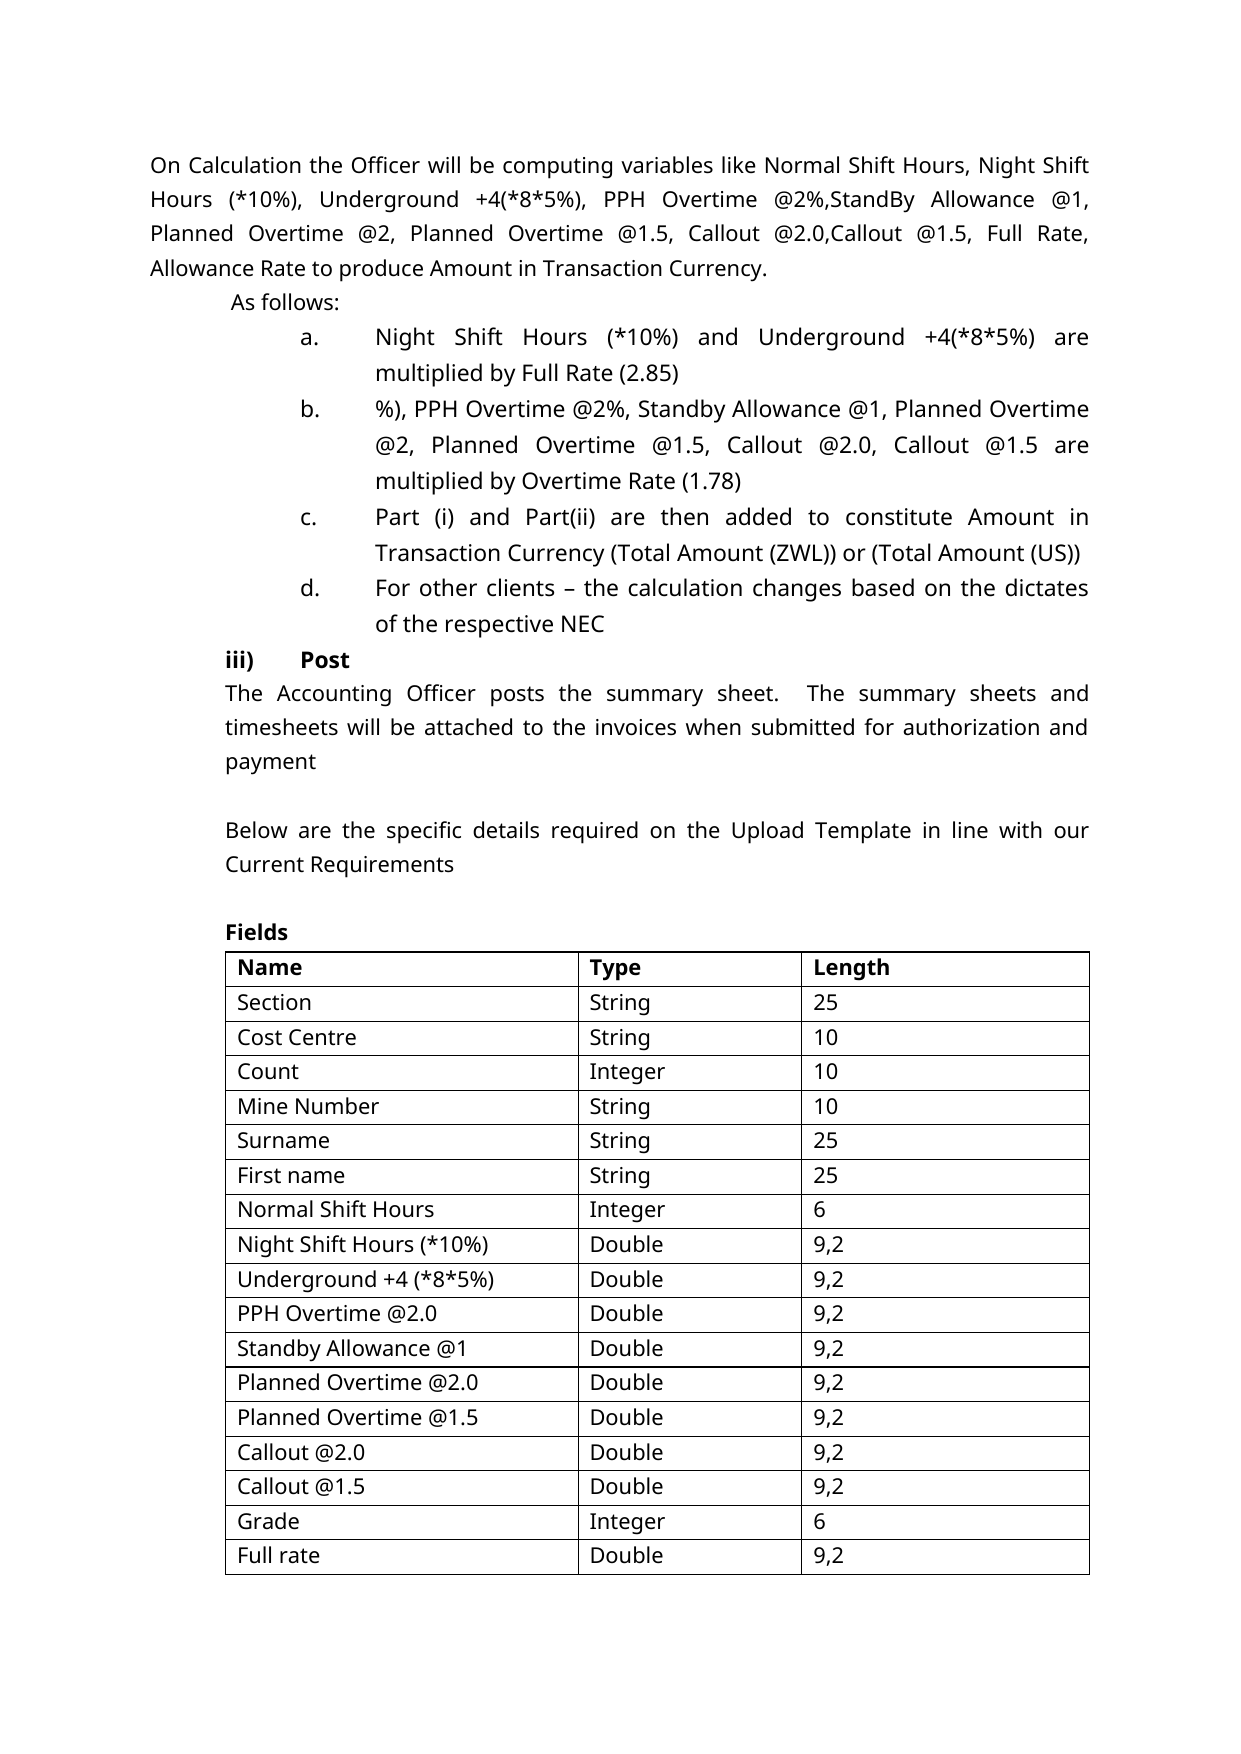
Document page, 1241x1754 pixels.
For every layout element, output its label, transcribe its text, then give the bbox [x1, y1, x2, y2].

table_cell 9,2 [802, 1229, 1089, 1263]
table_cell First name [226, 1160, 578, 1193]
table_cell Section [226, 987, 578, 1021]
table_cell 6 [802, 1506, 1089, 1539]
table_cell 10 [802, 1056, 1089, 1090]
table_cell Double [579, 1298, 801, 1332]
table_cell Normal Shift Hours [226, 1195, 578, 1228]
table_cell Planned Overtime @1.5 [226, 1402, 578, 1436]
table_cell Night Shift Hours (*10%) [226, 1229, 578, 1263]
table_cell Grade [226, 1506, 578, 1539]
table_cell 9,2 [802, 1264, 1089, 1297]
table_cell Double [579, 1402, 801, 1436]
table_cell PPH Overtime @2.0 [226, 1298, 578, 1332]
text On Calculation the Officer will be computing variables like Normal Shift Hours, Night Shift Hours (*10%), Underground +4(*8*5%), PPH Overtime @2%,StandBy Allowance @1, Planned Overtime @2, Planned Overtime @1.5, Callout @2.0,Callout @1.5, Full Rate, Allowance Rate to produce Amount in Transaction Currency. [150, 150, 1090, 282]
table_cell 9,2 [802, 1298, 1089, 1332]
table_cell 10 [802, 1091, 1089, 1124]
table_cell Count [226, 1056, 578, 1090]
table_cell Double [579, 1264, 801, 1297]
list Night Shift Hours (*10%) and Underground +4(*8*5%) are multiplied by Full Rate (2.85) [300, 321, 1090, 388]
table_cell Cost Centre [226, 1022, 578, 1055]
table_cell Integer [579, 1195, 801, 1228]
list %), PPH Overtime @2%, Standby Allowance @1, Planned Overtime @2, Planned Overtime @1.5, Callout @2.0, Callout @1.5 are multiplied by Overtime Rate (1.78) [300, 393, 1090, 496]
table_cell Double [579, 1333, 801, 1366]
table_cell String [579, 987, 801, 1021]
table_cell 10 [802, 1022, 1089, 1055]
table_header Type [579, 953, 801, 986]
table_cell Surname [226, 1125, 578, 1159]
table_header Name [226, 953, 578, 986]
table_cell Integer [579, 1506, 801, 1539]
table_cell String [579, 1091, 801, 1124]
table_cell Double [579, 1229, 801, 1263]
text The Accounting Officer posts the summary sheet. The summary sheets and timesheets will be attached to the invoices when submitted for authorization and payment [225, 678, 1090, 776]
table_cell String [579, 1022, 801, 1055]
list For other clients – the calculation changes based on the dictates of the respective NEC [300, 572, 1090, 639]
table_cell 9,2 [802, 1471, 1089, 1505]
table_cell 25 [802, 987, 1089, 1021]
table_cell 9,2 [802, 1402, 1089, 1436]
table_cell Integer [579, 1056, 801, 1090]
table_cell Full rate [226, 1540, 578, 1574]
table_cell 9,2 [802, 1368, 1089, 1401]
table_cell 9,2 [802, 1437, 1089, 1470]
table_cell 6 [802, 1195, 1089, 1228]
table_cell Callout @2.0 [226, 1437, 578, 1470]
text Below are the specific details required on the Upload Template in line with our Current Requirements [225, 815, 1090, 879]
list Post [225, 644, 1090, 676]
table_cell Callout @1.5 [226, 1471, 578, 1505]
table_cell 9,2 [802, 1333, 1089, 1366]
table_cell 25 [802, 1125, 1089, 1159]
table_cell String [579, 1160, 801, 1193]
table_header Length [802, 953, 1089, 986]
table_cell String [579, 1125, 801, 1159]
table_cell 9,2 [802, 1540, 1089, 1574]
text As follows: [150, 287, 1090, 316]
table_cell Double [579, 1471, 801, 1505]
table_cell 25 [802, 1160, 1089, 1193]
table_cell Double [579, 1437, 801, 1470]
list Part (i) and Part(ii) are then added to constitute Amount in Transaction Currency (Total Amount (ZWL)) or (Total Amount (US)) [300, 501, 1090, 568]
table_cell Mine Number [226, 1091, 578, 1124]
table_cell Planned Overtime @2.0 [226, 1368, 578, 1401]
text Fields [225, 917, 1090, 947]
table_cell Double [579, 1368, 801, 1401]
table_cell Double [579, 1540, 801, 1574]
table_cell Standby Allowance @1 [226, 1333, 578, 1366]
table_cell Underground +4 (*8*5%) [226, 1264, 578, 1297]
